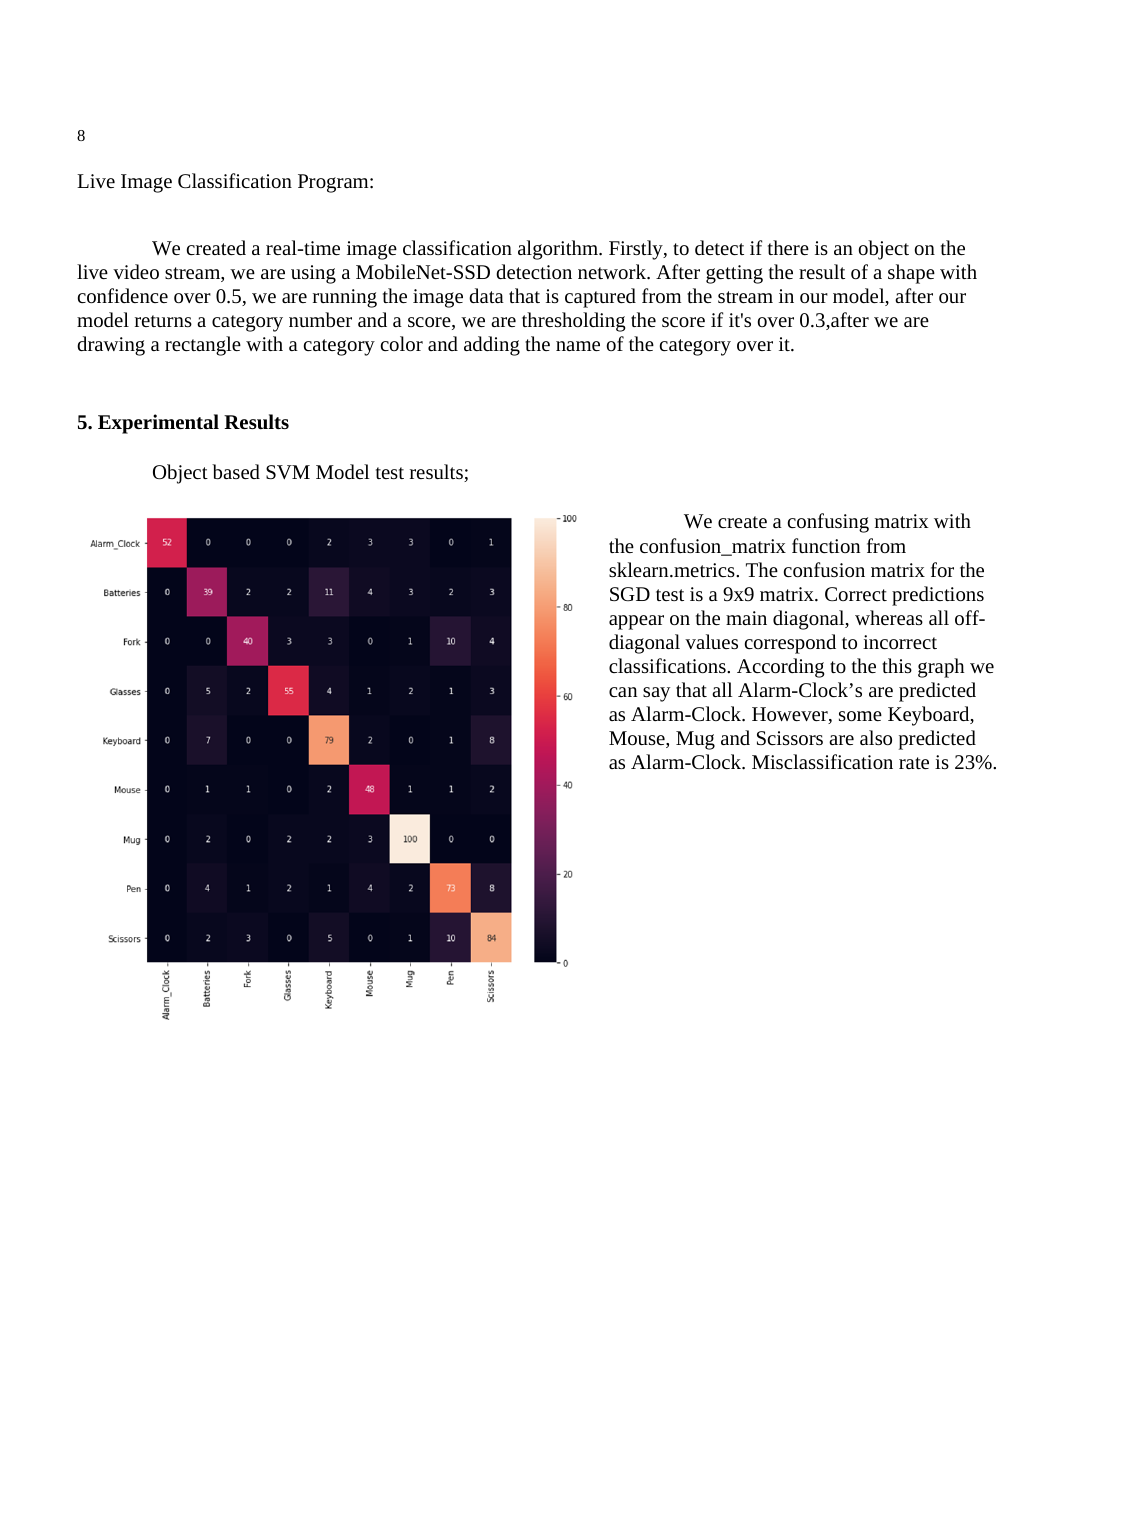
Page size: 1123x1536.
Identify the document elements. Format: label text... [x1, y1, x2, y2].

list Object based SVM Model test results; [77, 459, 998, 484]
text Live Image Classification Program: [77, 169, 998, 193]
text We create a confusing matrix with the confusion_matrix function from sklearn.metrics. The confusion matrix for the SGD test is a 9x9 matrix. Correct predictions appear on the main diagonal, whereas all off-diagonal values correspond to incorrect classifications. According to the this graph we can say that all Alarm-Clock’s are predicted as Alarm-Clock. However, some Keyboard, Mouse, Mug and Scissors are also predicted as Alarm-Clock. Misclassification rate is 23%. [589, 509, 998, 774]
text Experimental Results [77, 409, 998, 434]
text We created a real-time image classification algorithm. Firstly, to detect if there is an object on the live video stream, we are using a MobileNet-SSD detection network. After getting the result of a shape with confidence over 0.5, we are running the image data that is captured from the stream in our model, after our model returns a category number and a score, we are thresholding the score if it's over 0.3,after we are drawing a rectangle with a category color and adding the name of the category over it. [77, 236, 998, 356]
picture [77, 509, 589, 1028]
